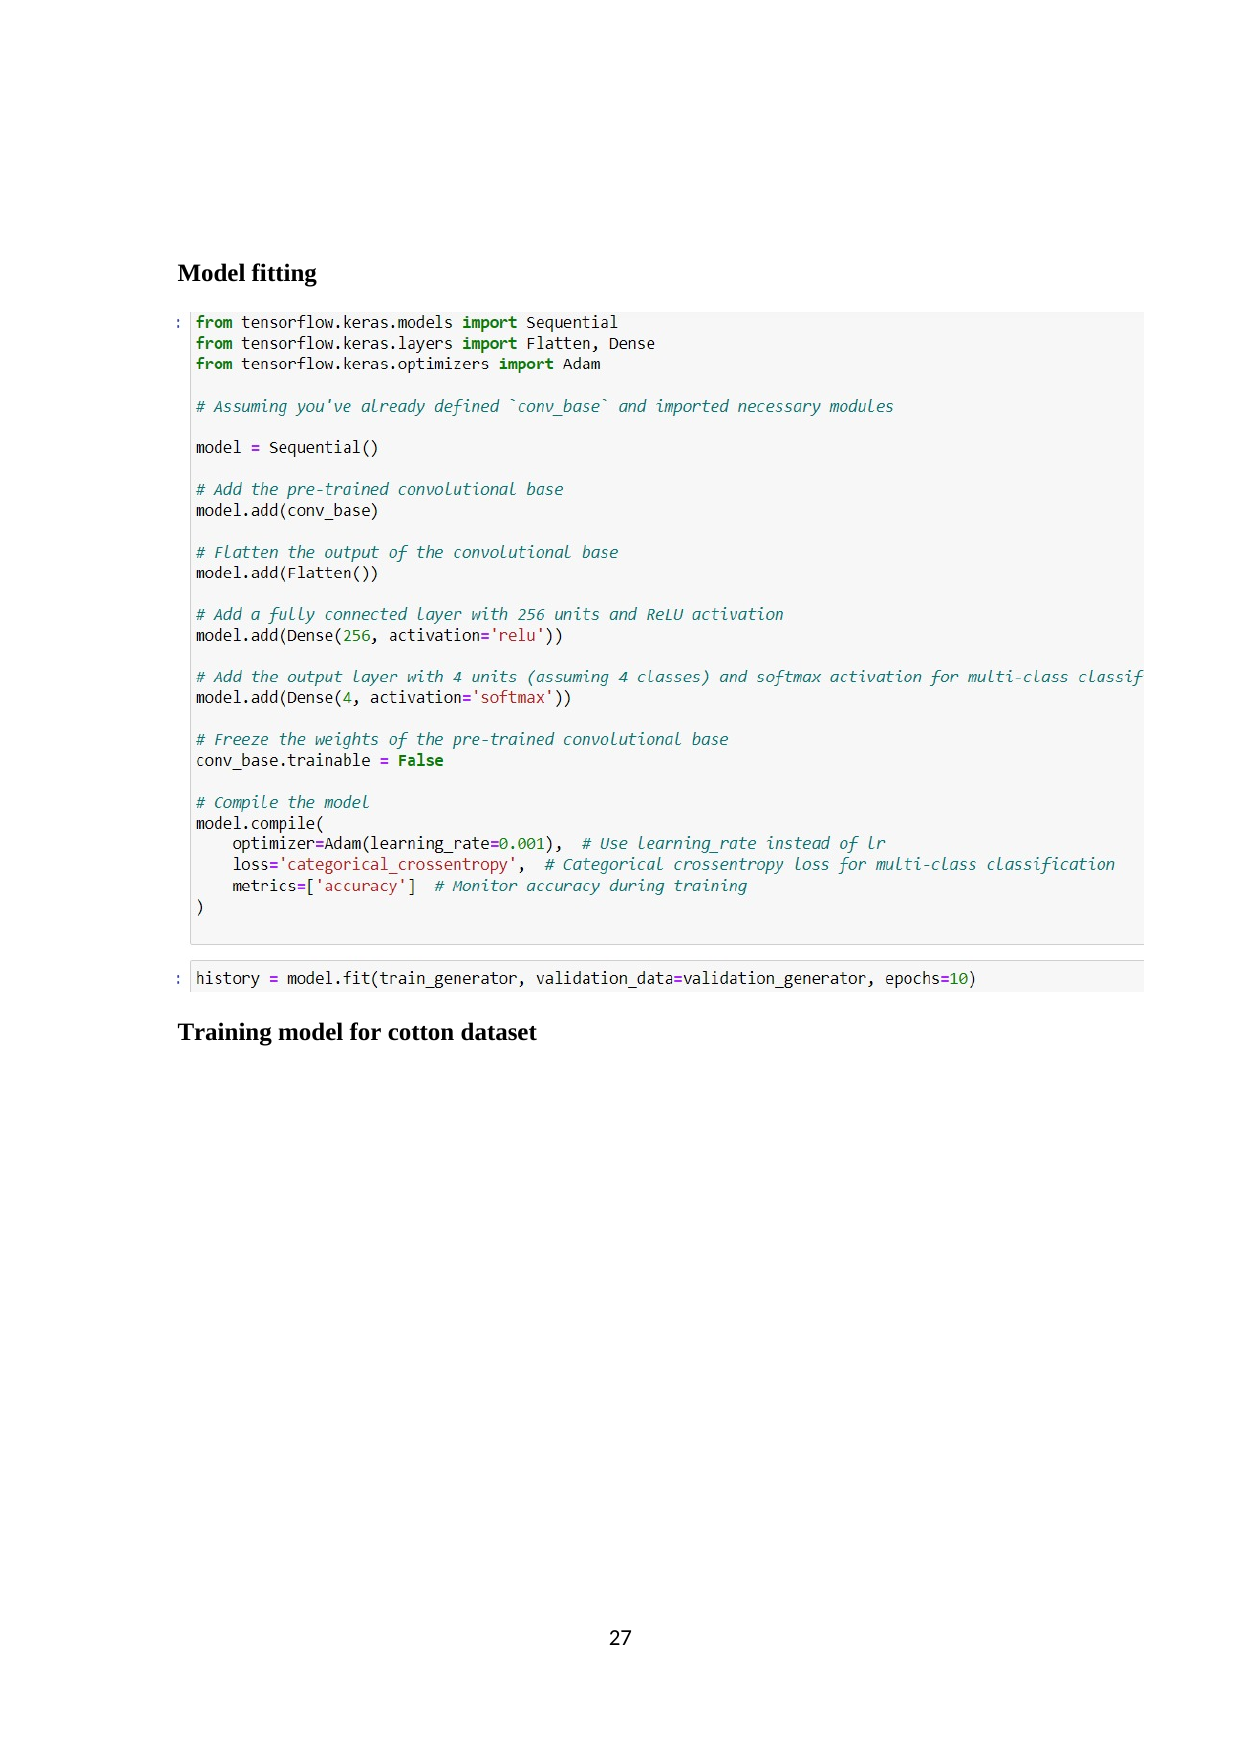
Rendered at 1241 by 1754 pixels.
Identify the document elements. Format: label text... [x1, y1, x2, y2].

text Model fitting [177, 258, 1063, 287]
picture [177, 312, 1144, 992]
text Training model for cotton dataset [177, 1017, 1063, 1046]
